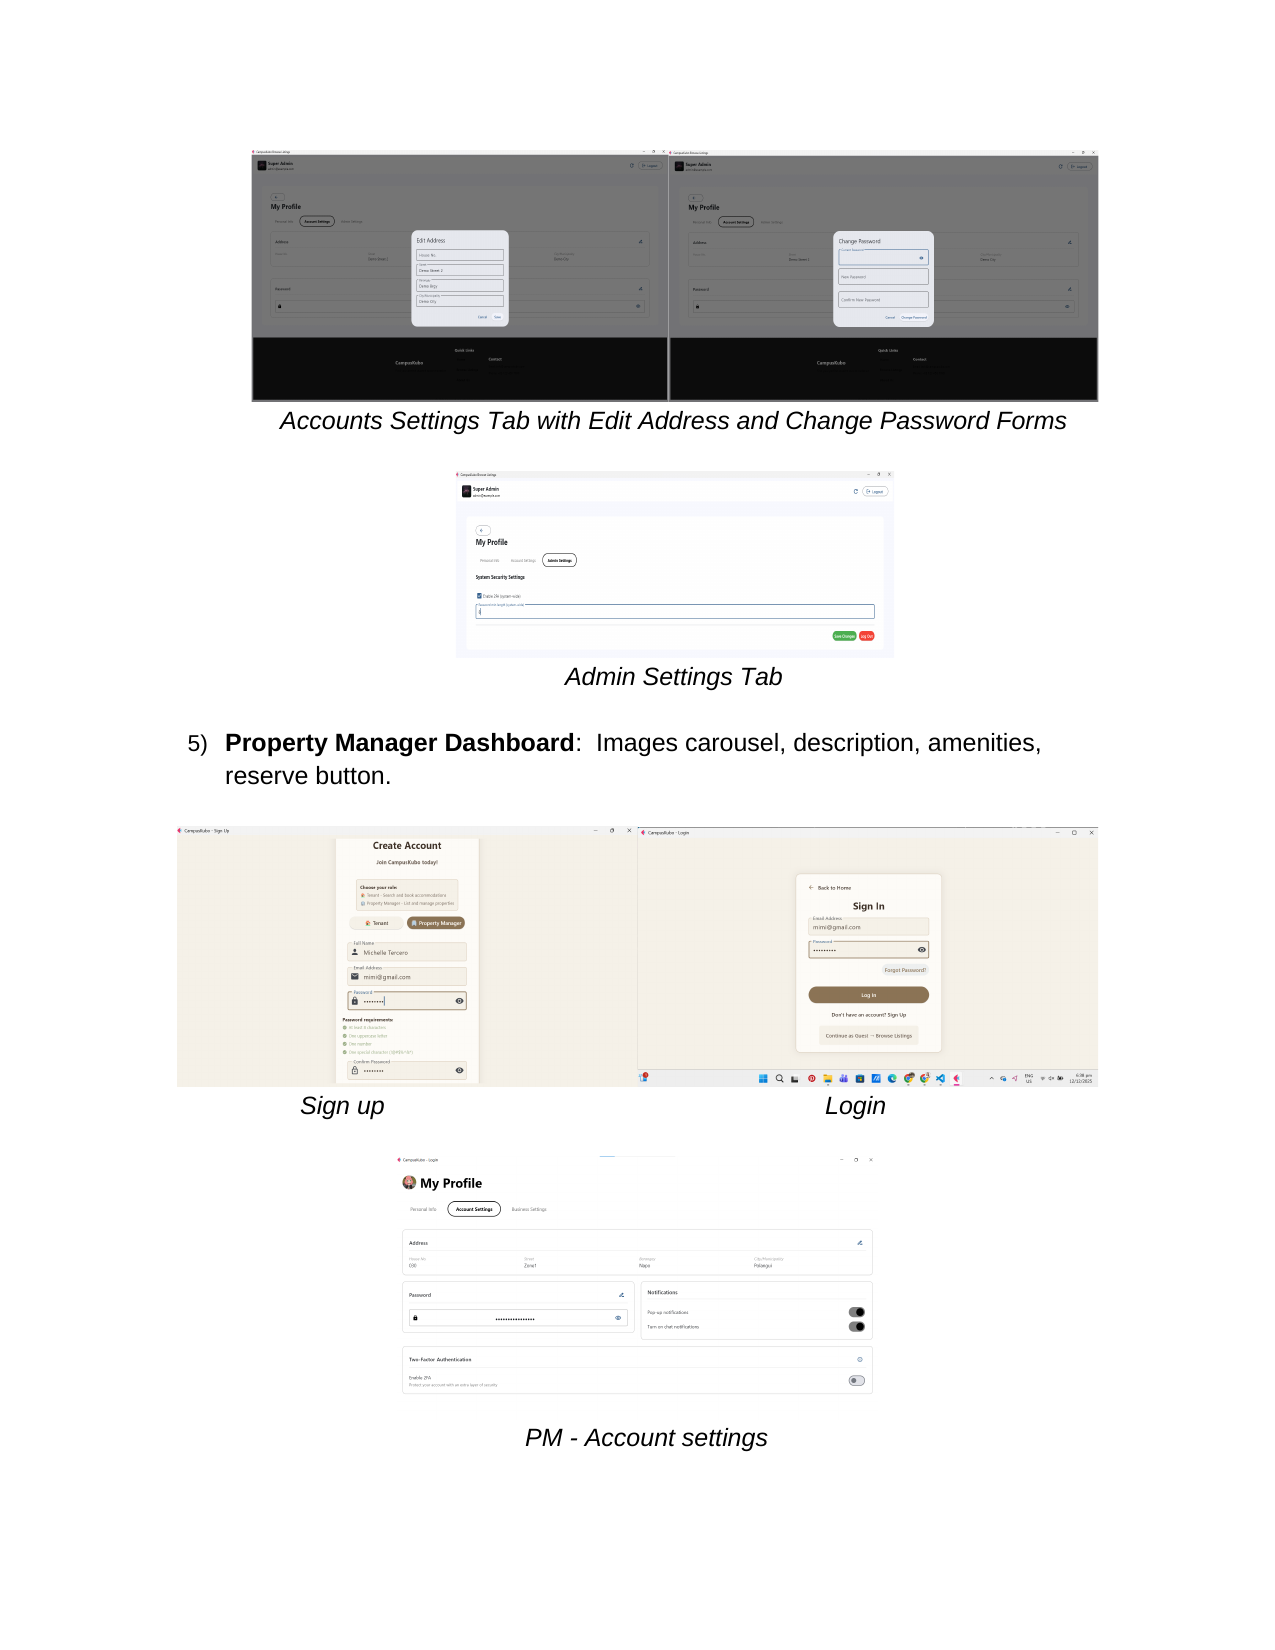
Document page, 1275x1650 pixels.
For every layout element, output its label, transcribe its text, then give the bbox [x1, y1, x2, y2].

picture [177, 826, 1099, 1087]
text Accounts Settings Tab with Edit Address and Change Password Forms [225, 406, 1125, 434]
picture [455, 471, 895, 658]
picture [396, 1156, 879, 1420]
picture [251, 150, 1099, 402]
text Admin Settings Tab [225, 662, 1125, 690]
list Property Manager Dashboard: Images carousel, description, amenities, reserve button. [187, 728, 1125, 789]
text Sign up Login [150, 1091, 1125, 1119]
text PM - Account settings [150, 1423, 1125, 1452]
